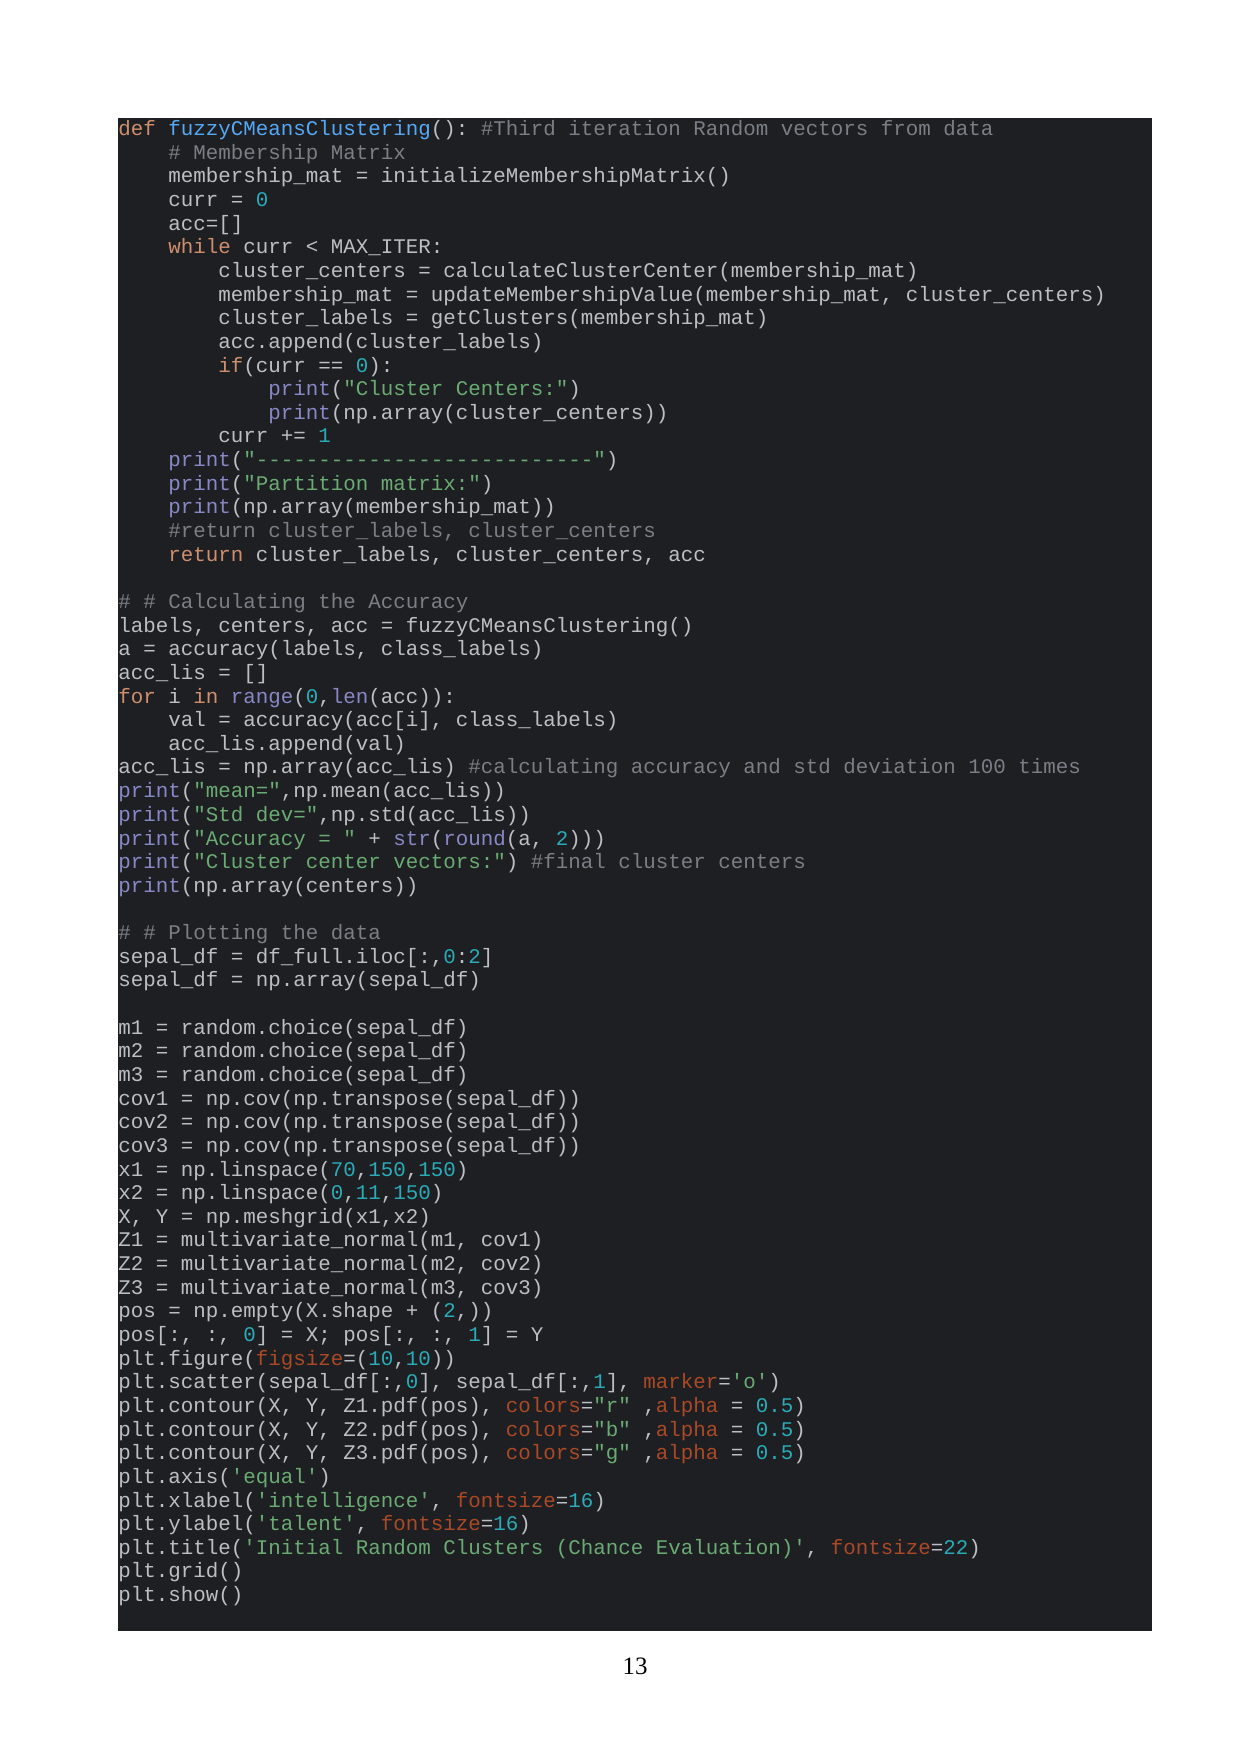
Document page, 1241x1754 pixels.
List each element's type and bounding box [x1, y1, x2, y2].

text [118, 118, 1152, 1631]
